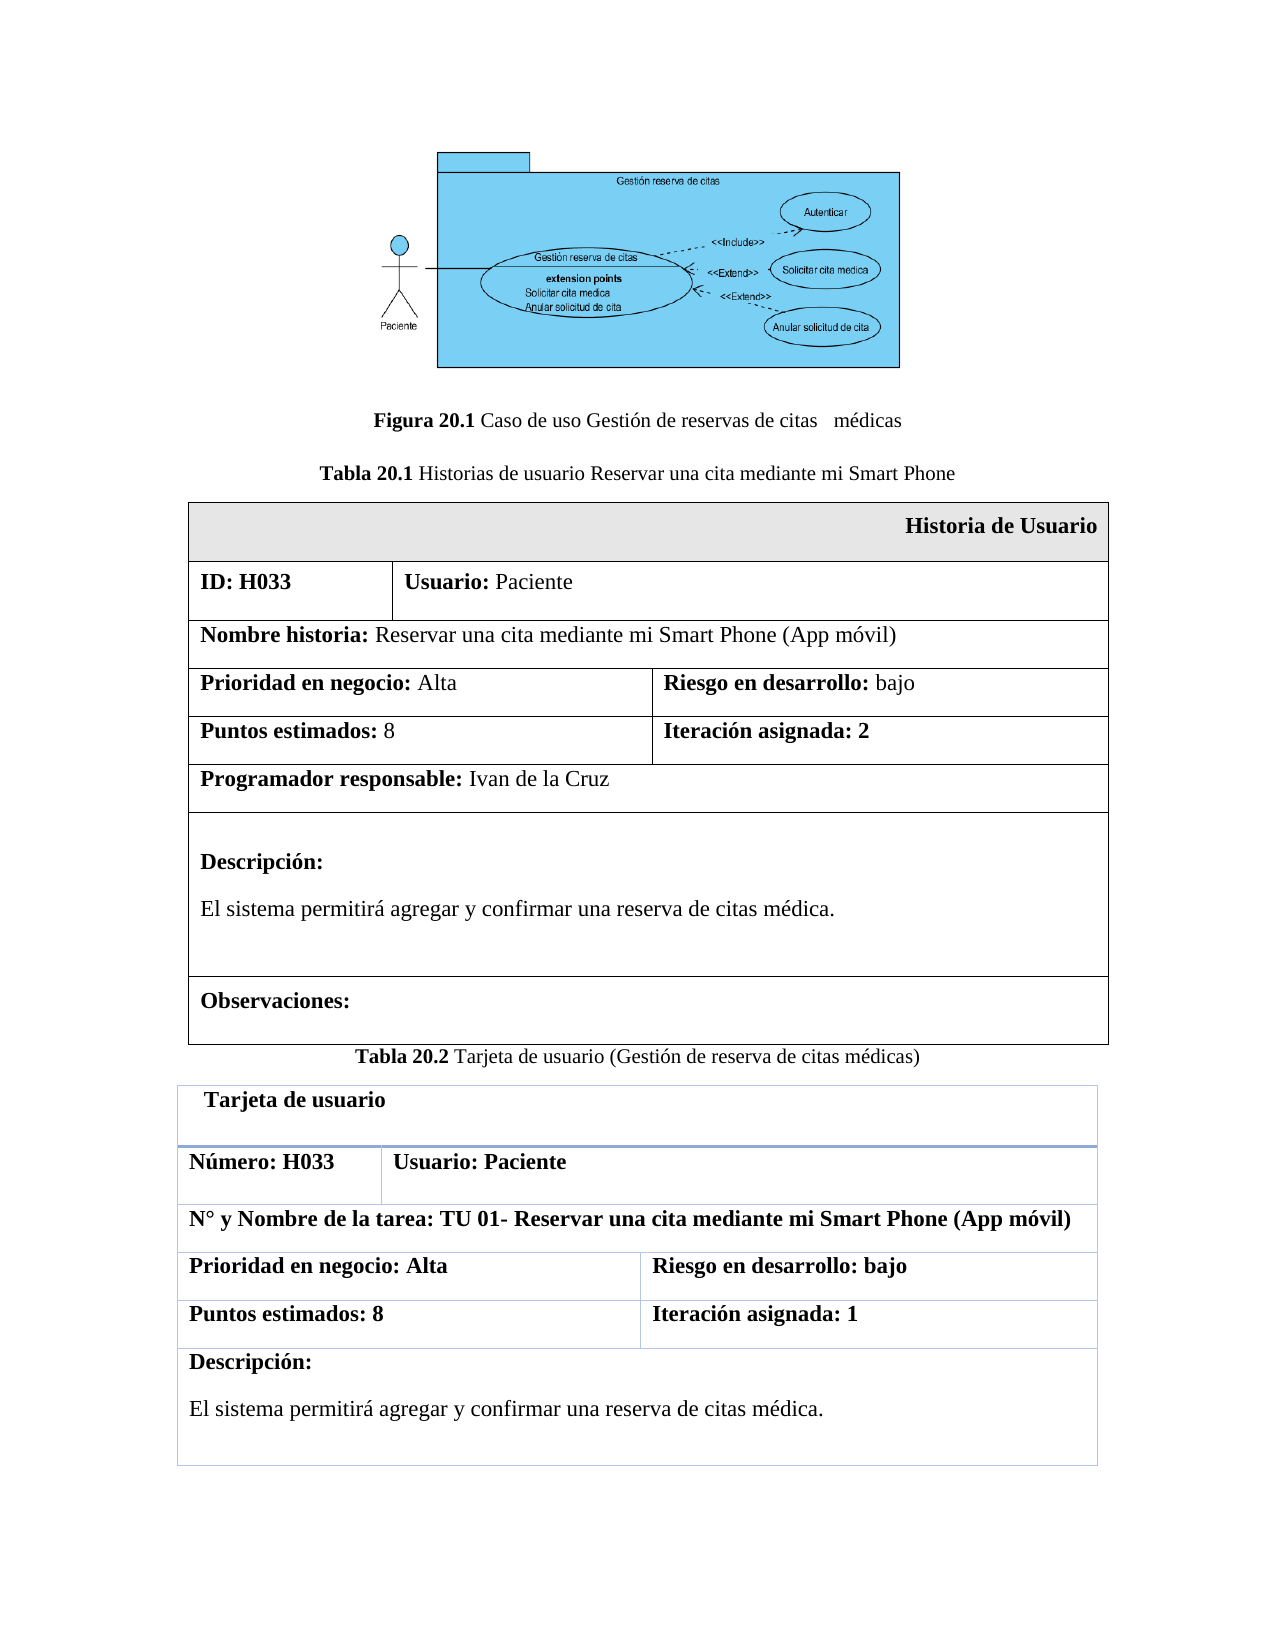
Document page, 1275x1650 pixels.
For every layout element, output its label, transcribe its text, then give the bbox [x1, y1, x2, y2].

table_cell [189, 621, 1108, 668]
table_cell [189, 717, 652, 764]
picture [370, 147, 905, 378]
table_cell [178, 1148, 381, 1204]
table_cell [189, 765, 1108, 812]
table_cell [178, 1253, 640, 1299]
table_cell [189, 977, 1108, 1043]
text Tabla 20.2 Tarjeta de usuario (Gestión de reserva de citas médicas) [177, 1044, 1098, 1068]
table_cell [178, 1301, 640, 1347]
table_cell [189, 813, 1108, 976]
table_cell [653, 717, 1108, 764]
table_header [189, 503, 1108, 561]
text Tabla 20.1 Historias de usuario Reservar una cita mediante mi Smart Phone [177, 461, 1098, 485]
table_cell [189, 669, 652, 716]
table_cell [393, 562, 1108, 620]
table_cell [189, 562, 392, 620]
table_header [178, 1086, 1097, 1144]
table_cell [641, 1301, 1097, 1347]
text Figura 20.1 Caso de uso Gestión de reservas de citas médicas [177, 408, 1098, 432]
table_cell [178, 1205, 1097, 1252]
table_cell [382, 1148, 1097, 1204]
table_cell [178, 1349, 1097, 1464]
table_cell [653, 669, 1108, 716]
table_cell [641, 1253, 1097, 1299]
